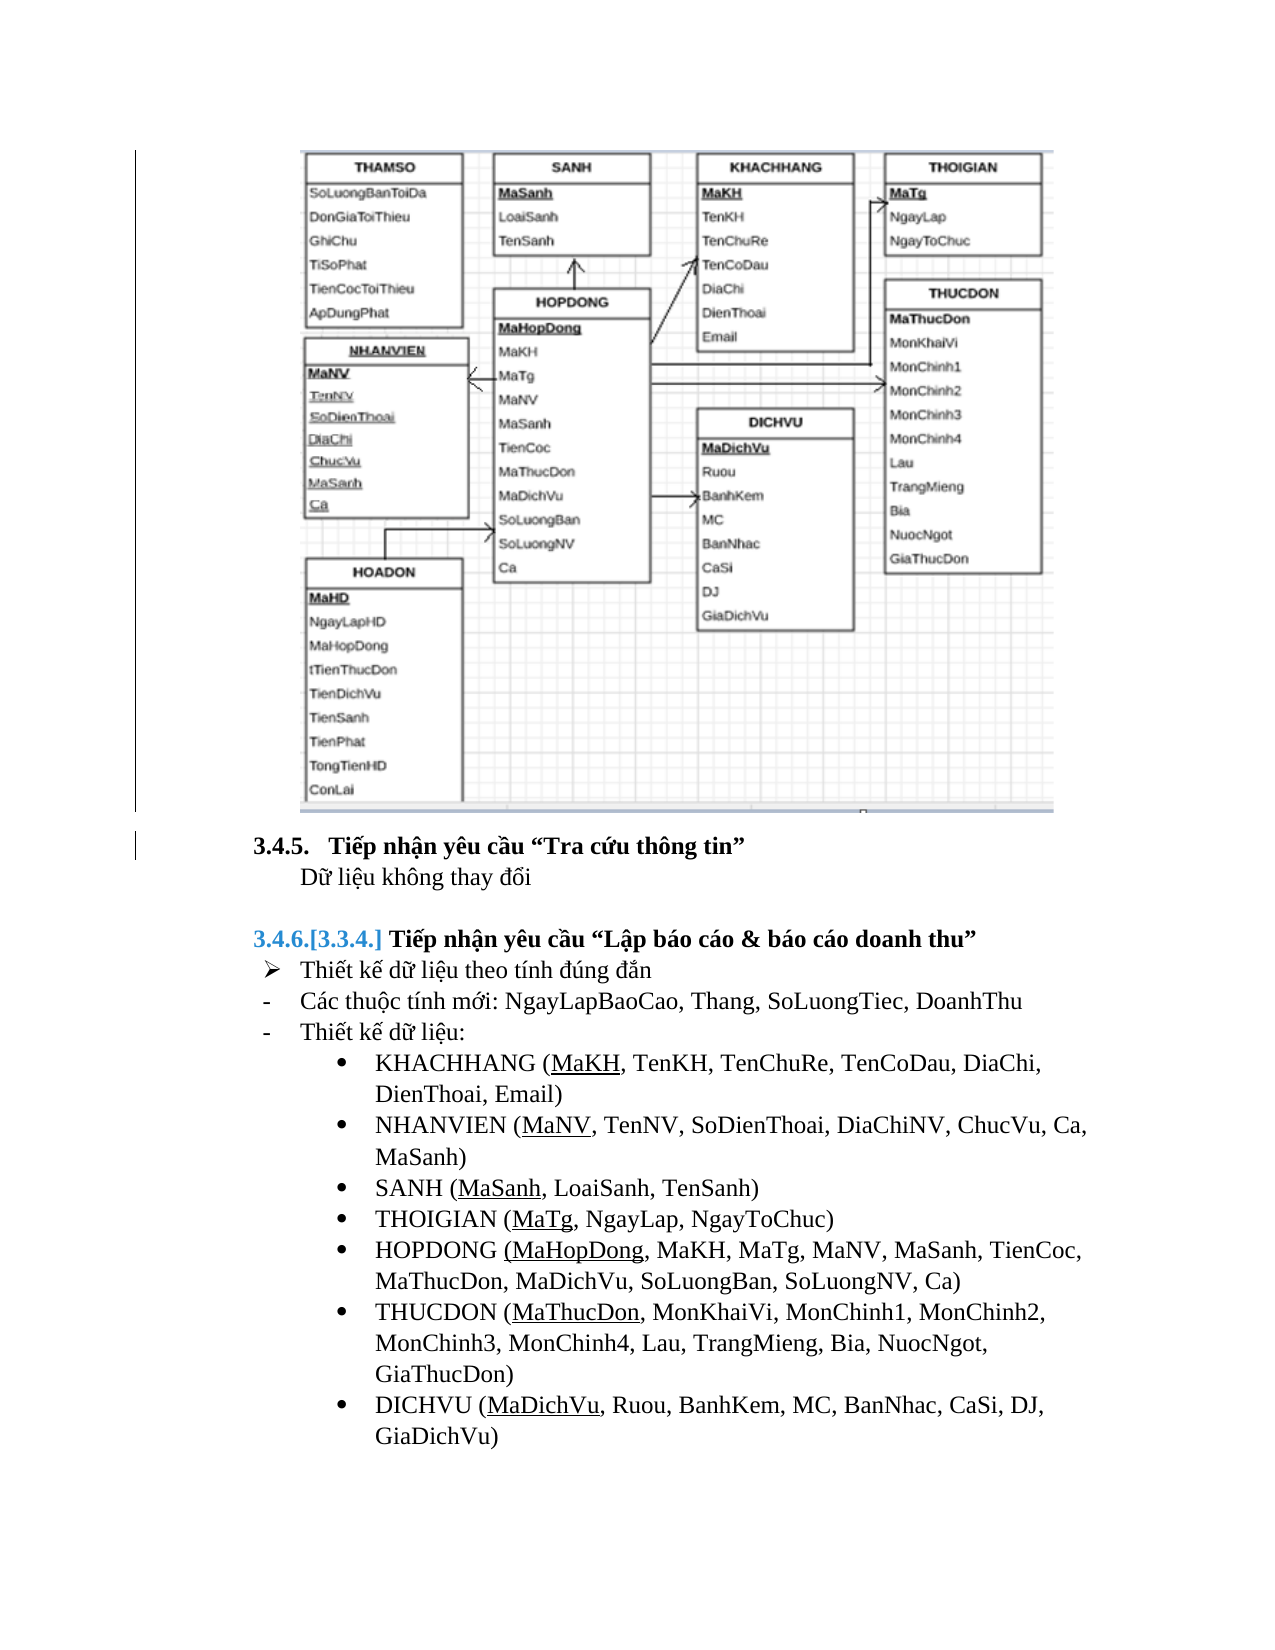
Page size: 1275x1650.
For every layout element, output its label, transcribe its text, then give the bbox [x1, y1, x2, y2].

list KHACHHANG (MaKH, TenKH, TenChuRe, TenCoDau, DiaChi, DienThoai, Email) [337, 1048, 1125, 1108]
list Tiếp nhận yêu cầu “Lập báo cáo & báo cáo doanh thu” [253, 924, 1125, 953]
list Tiếp nhận yêu cầu “Tra cứu thông tin” [253, 831, 1125, 860]
list NHANVIEN (MaNV, TenNV, SoDienThoai, DiaChiNV, ChucVu, Ca, MaSanh) [337, 1111, 1125, 1170]
list Thiết kế dữ liệu: [262, 1017, 1125, 1046]
list HOPDONG (MaHopDong, MaKH, MaTg, MaNV, MaSanh, TienCoc, MaThucDon, MaDichVu, SoLuongBan, SoLuongNV, Ca) [337, 1235, 1125, 1294]
list THOIGIAN (MaTg, NgayLap, NgayToChuc) [337, 1204, 1125, 1232]
list SANH (MaSanh, LoaiSanh, TenSanh) [337, 1173, 1125, 1201]
list Thiết kế dữ liệu theo tính đúng đắn [262, 955, 1125, 984]
list Các thuộc tính mới: NgayLapBaoCao, Thang, SoLuongTiec, DoanhThu [262, 986, 1125, 1015]
list THUCDON (MaThucDon, MonKhaiVi, MonChinh1, MonChinh2, MonChinh3, MonChinh4, Lau, TrangMieng, Bia, NuocNgot, GiaThucDon) [337, 1297, 1125, 1388]
list Dữ liệu không thay đổi [300, 862, 1125, 891]
picture [300, 150, 1054, 813]
list DICHVU (MaDichVu, Ruou, BanhKem, MC, BanNhac, CaSi, DJ, GiaDichVu) [337, 1390, 1125, 1450]
